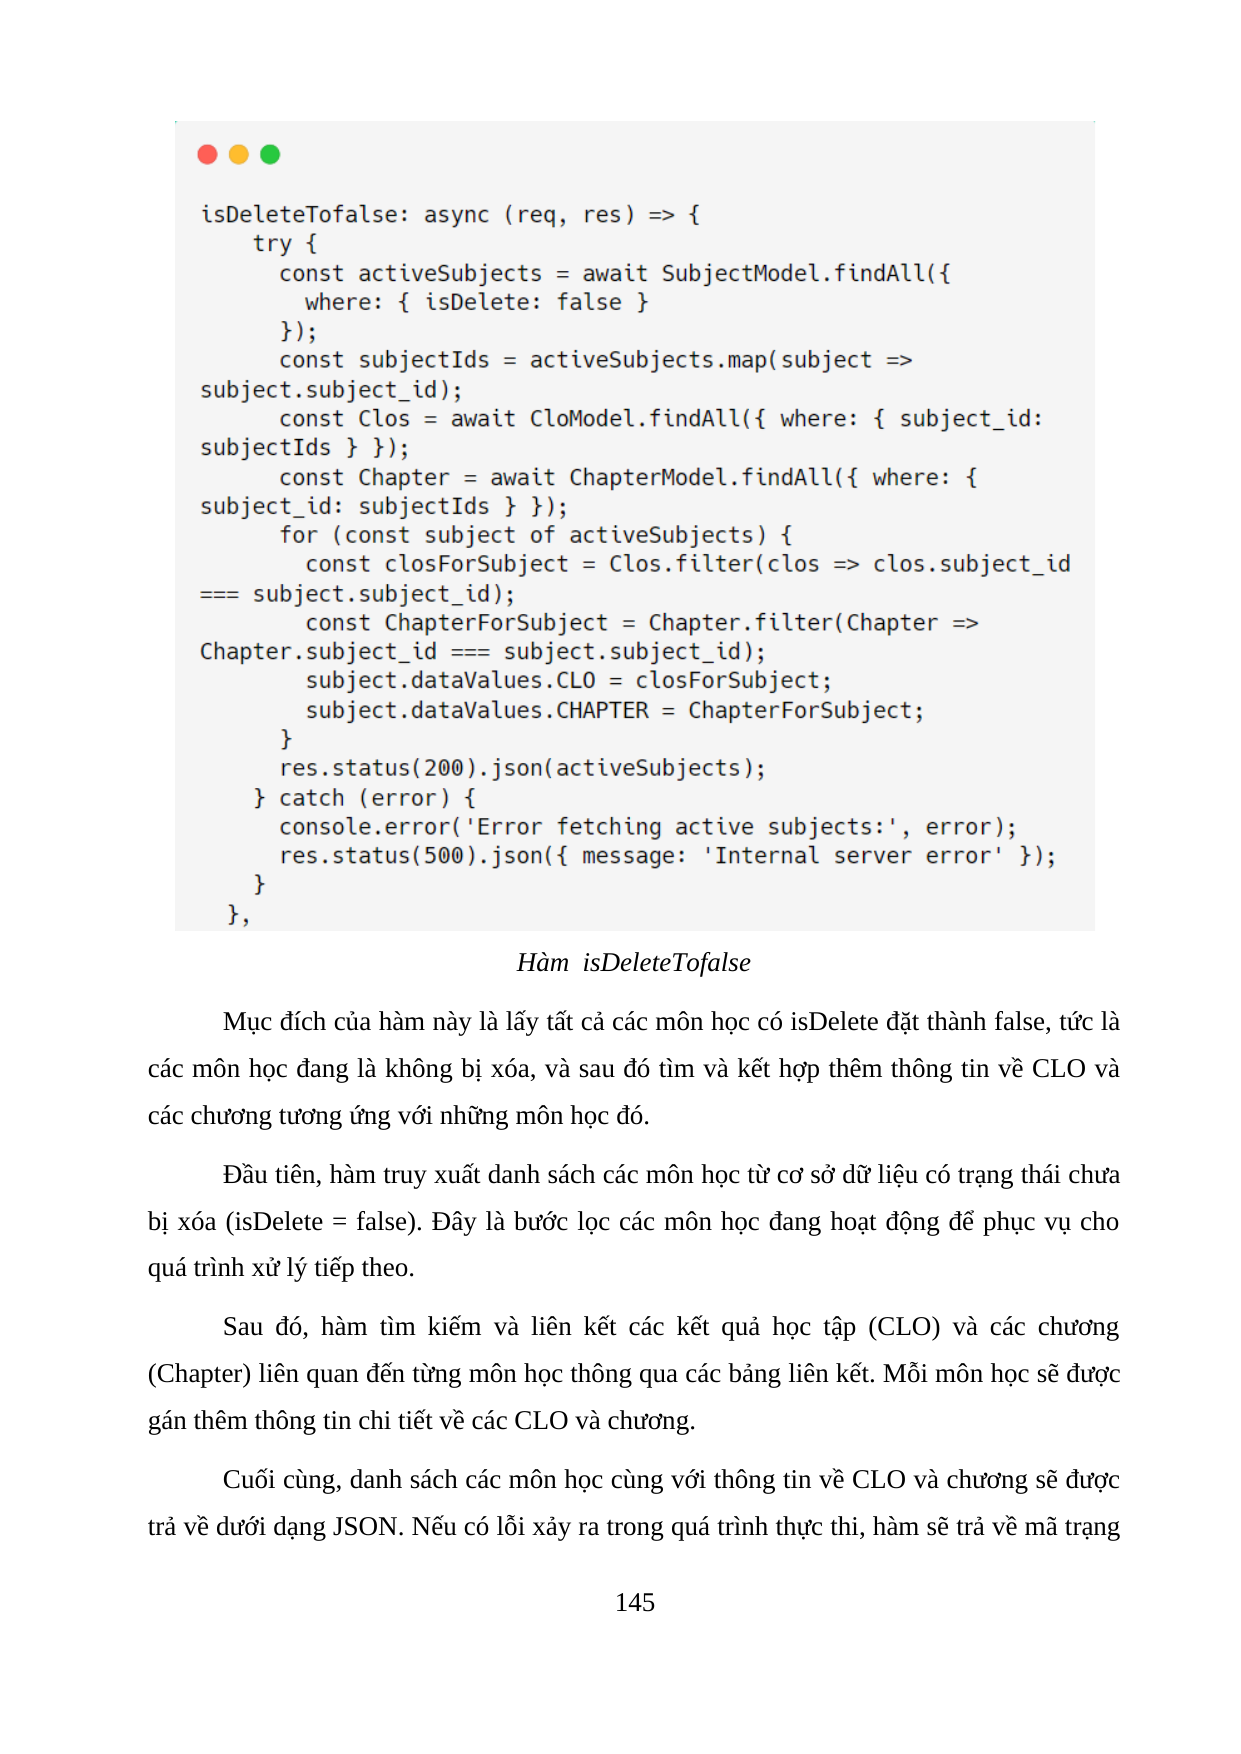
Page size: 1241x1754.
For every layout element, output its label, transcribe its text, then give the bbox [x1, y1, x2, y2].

text Đầu tiên, hàm truy xuất danh sách các môn học từ cơ sở dữ liệu có trạng thái chưa bị xóa (isDelete = false). Đây là bước lọc các môn học đang hoạt động để phục vụ cho quá trình xử lý tiếp theo. [148, 1158, 1122, 1282]
text Sau đó, hàm tìm kiếm và liên kết các kết quả học tập (CLO) và các chương (Chapter) liên quan đến từng môn học thông qua các bảng liên kết. Mỗi môn học sẽ được gán thêm thông tin chi tiết về các CLO và chương. [148, 1311, 1122, 1435]
text Hàm isDeleteTofalse [148, 946, 1122, 977]
text Mục đích của hàm này là lấy tất cả các môn học có isDelete đặt thành false, tức là các môn học đang là không bị xóa, và sau đó tìm và kết hợp thêm thông tin về CLO và các chương tương ứng với những môn học đó. [148, 1006, 1122, 1130]
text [148, 1463, 1122, 1541]
picture [175, 121, 1096, 931]
